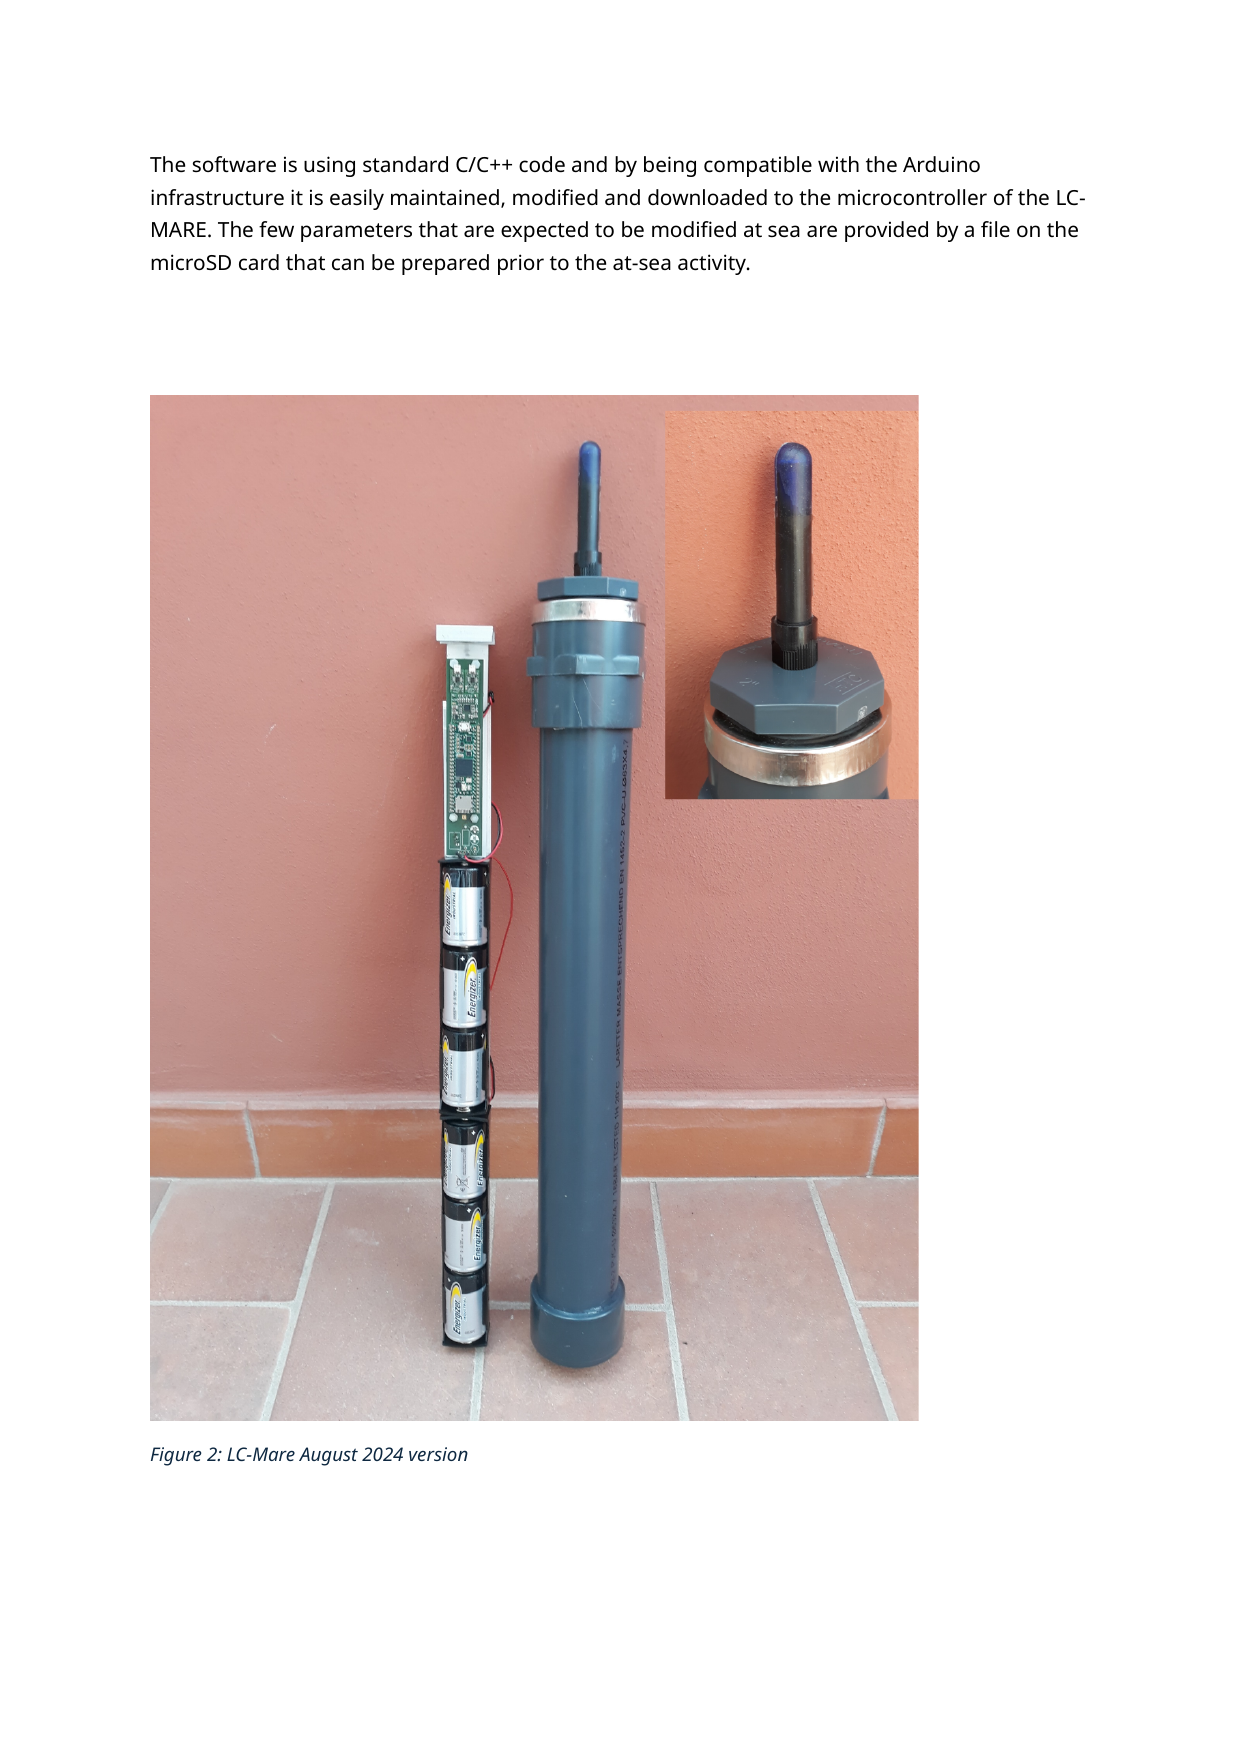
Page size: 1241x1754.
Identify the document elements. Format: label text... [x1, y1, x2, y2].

text The software is using standard C/C++ code and by being compatible with the Arduino infrastructure it is easily maintained, modified and downloaded to the microcontroller of the LC-MARE. The few parameters that are expected to be modified at sea are provided by a file on the microSD card that can be prepared prior to the at-sea activity. [150, 150, 1090, 276]
picture [150, 395, 919, 1421]
